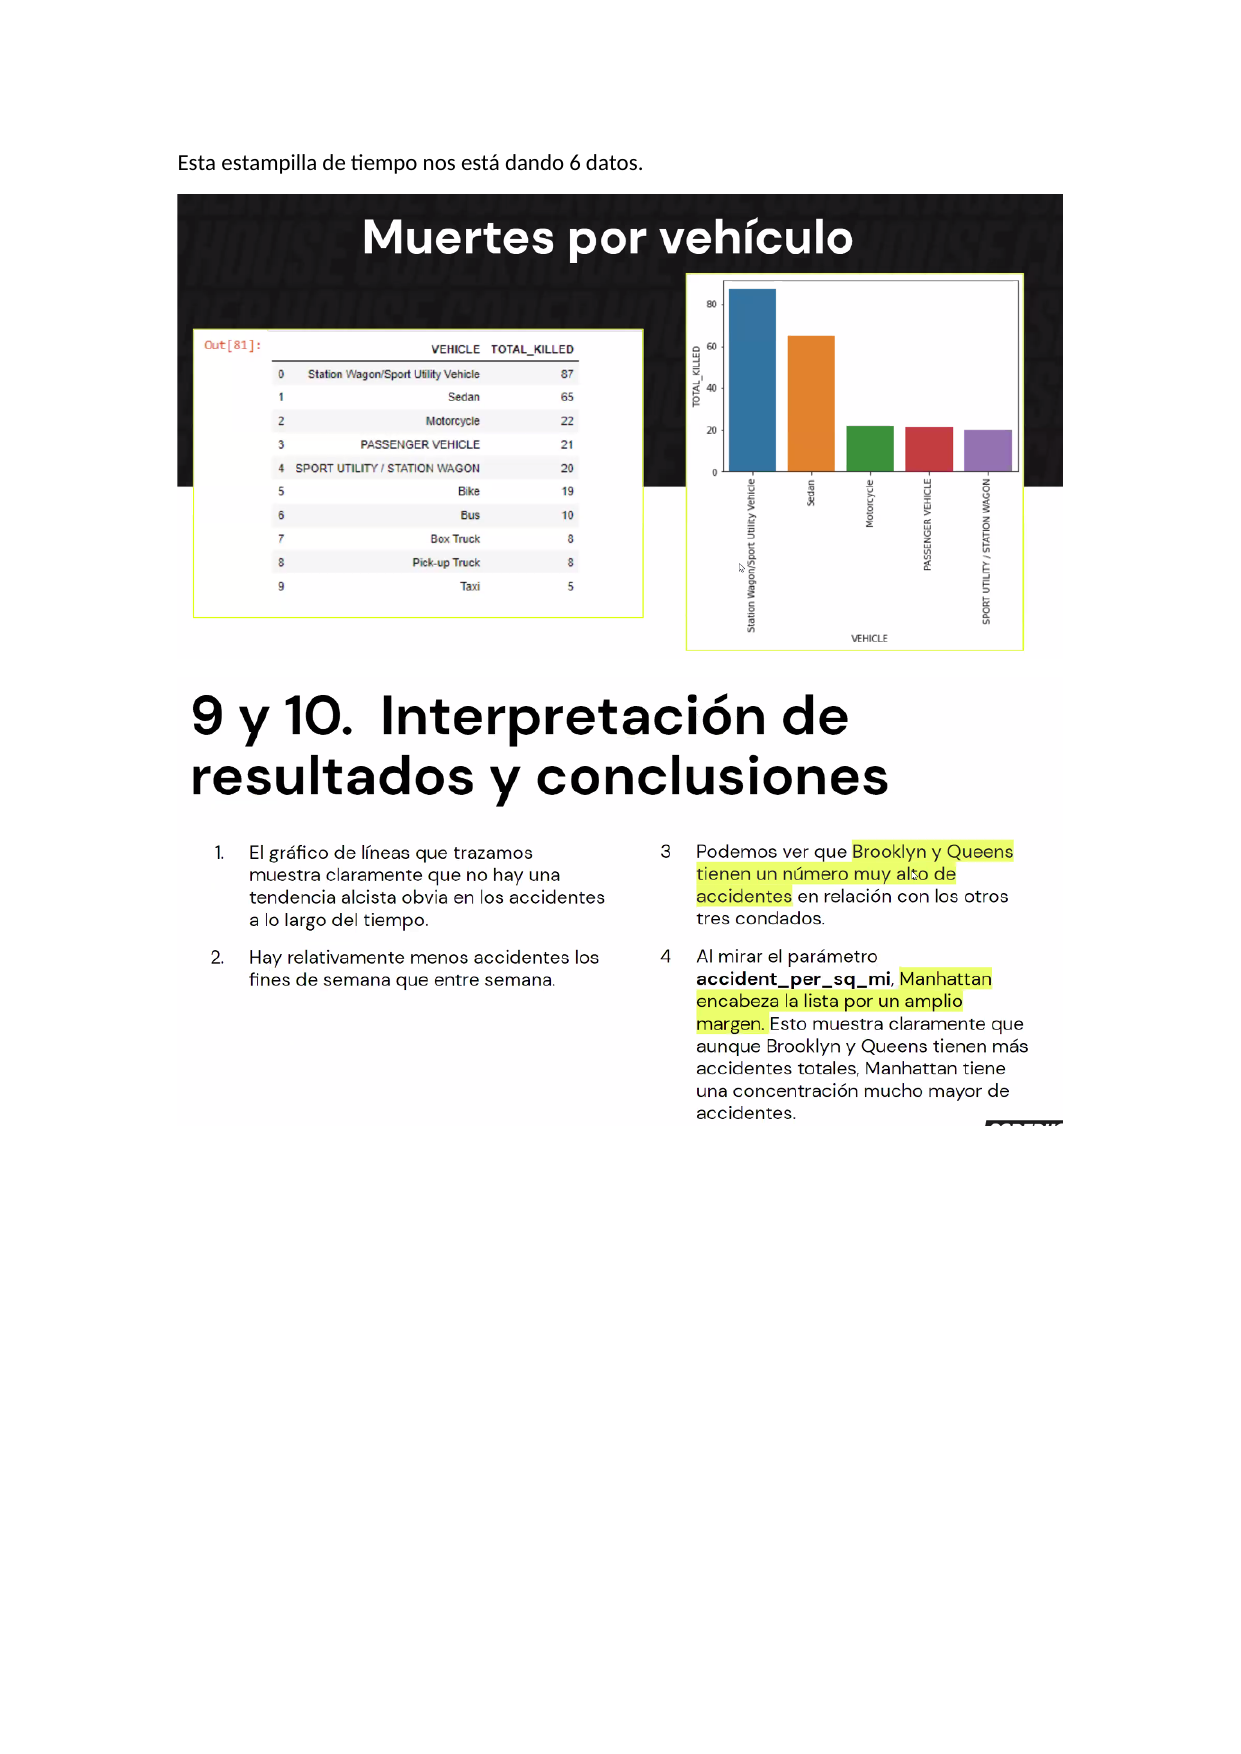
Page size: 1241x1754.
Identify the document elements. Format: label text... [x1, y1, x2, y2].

picture [177, 677, 1063, 1126]
text Esta estampilla de tiempo nos está dando 6 datos. [177, 148, 1063, 176]
picture [177, 194, 1063, 659]
